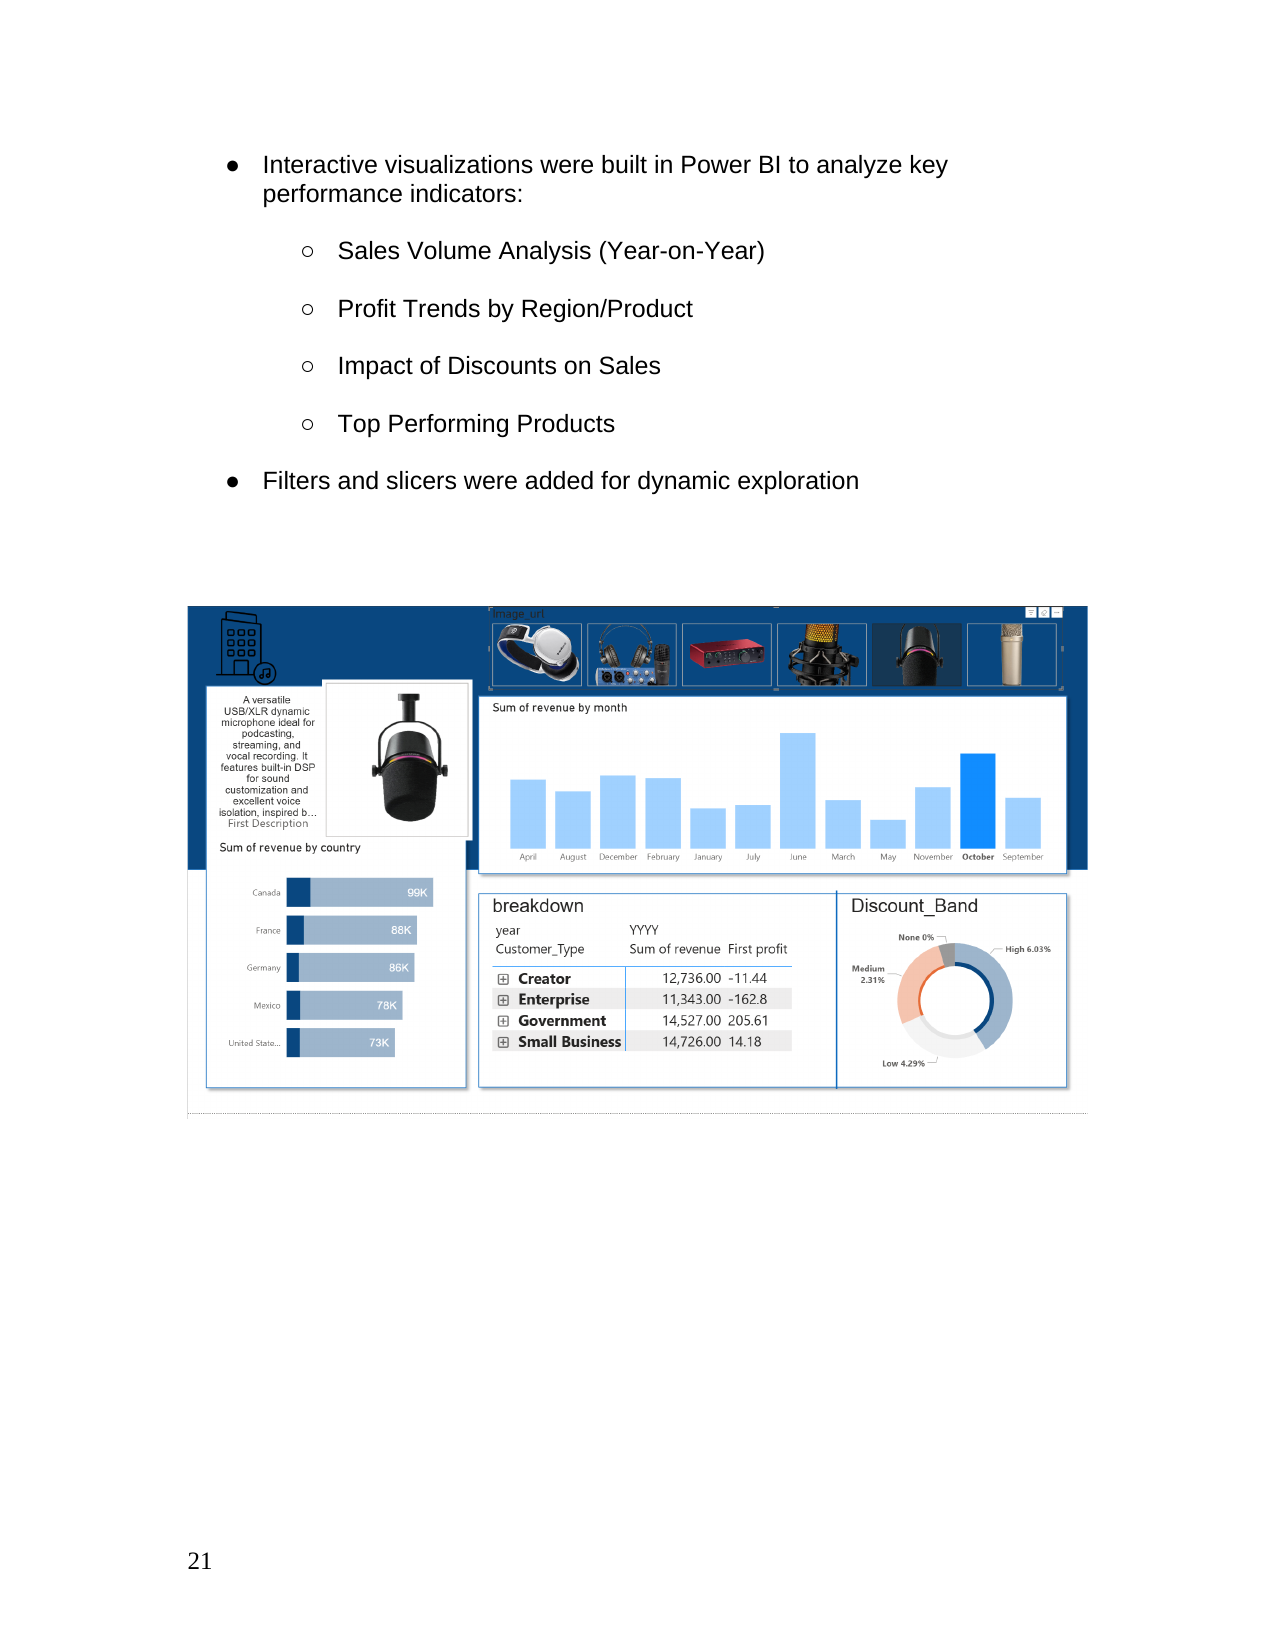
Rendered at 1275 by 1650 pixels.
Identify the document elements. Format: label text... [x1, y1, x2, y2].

list Filters and slicers were added for dynamic exploration [225, 466, 1087, 495]
list Interactive visualizations were built in Power BI to analyze key performance indicators: [225, 150, 1087, 236]
list Impact of Discounts on Sales [300, 351, 1087, 409]
list Top Performing Products [300, 409, 1087, 466]
list Sales Volume Analysis (Year-on-Year) [300, 236, 1087, 294]
picture [187, 606, 1088, 1119]
list Profit Trends by Region/Product [300, 294, 1087, 351]
